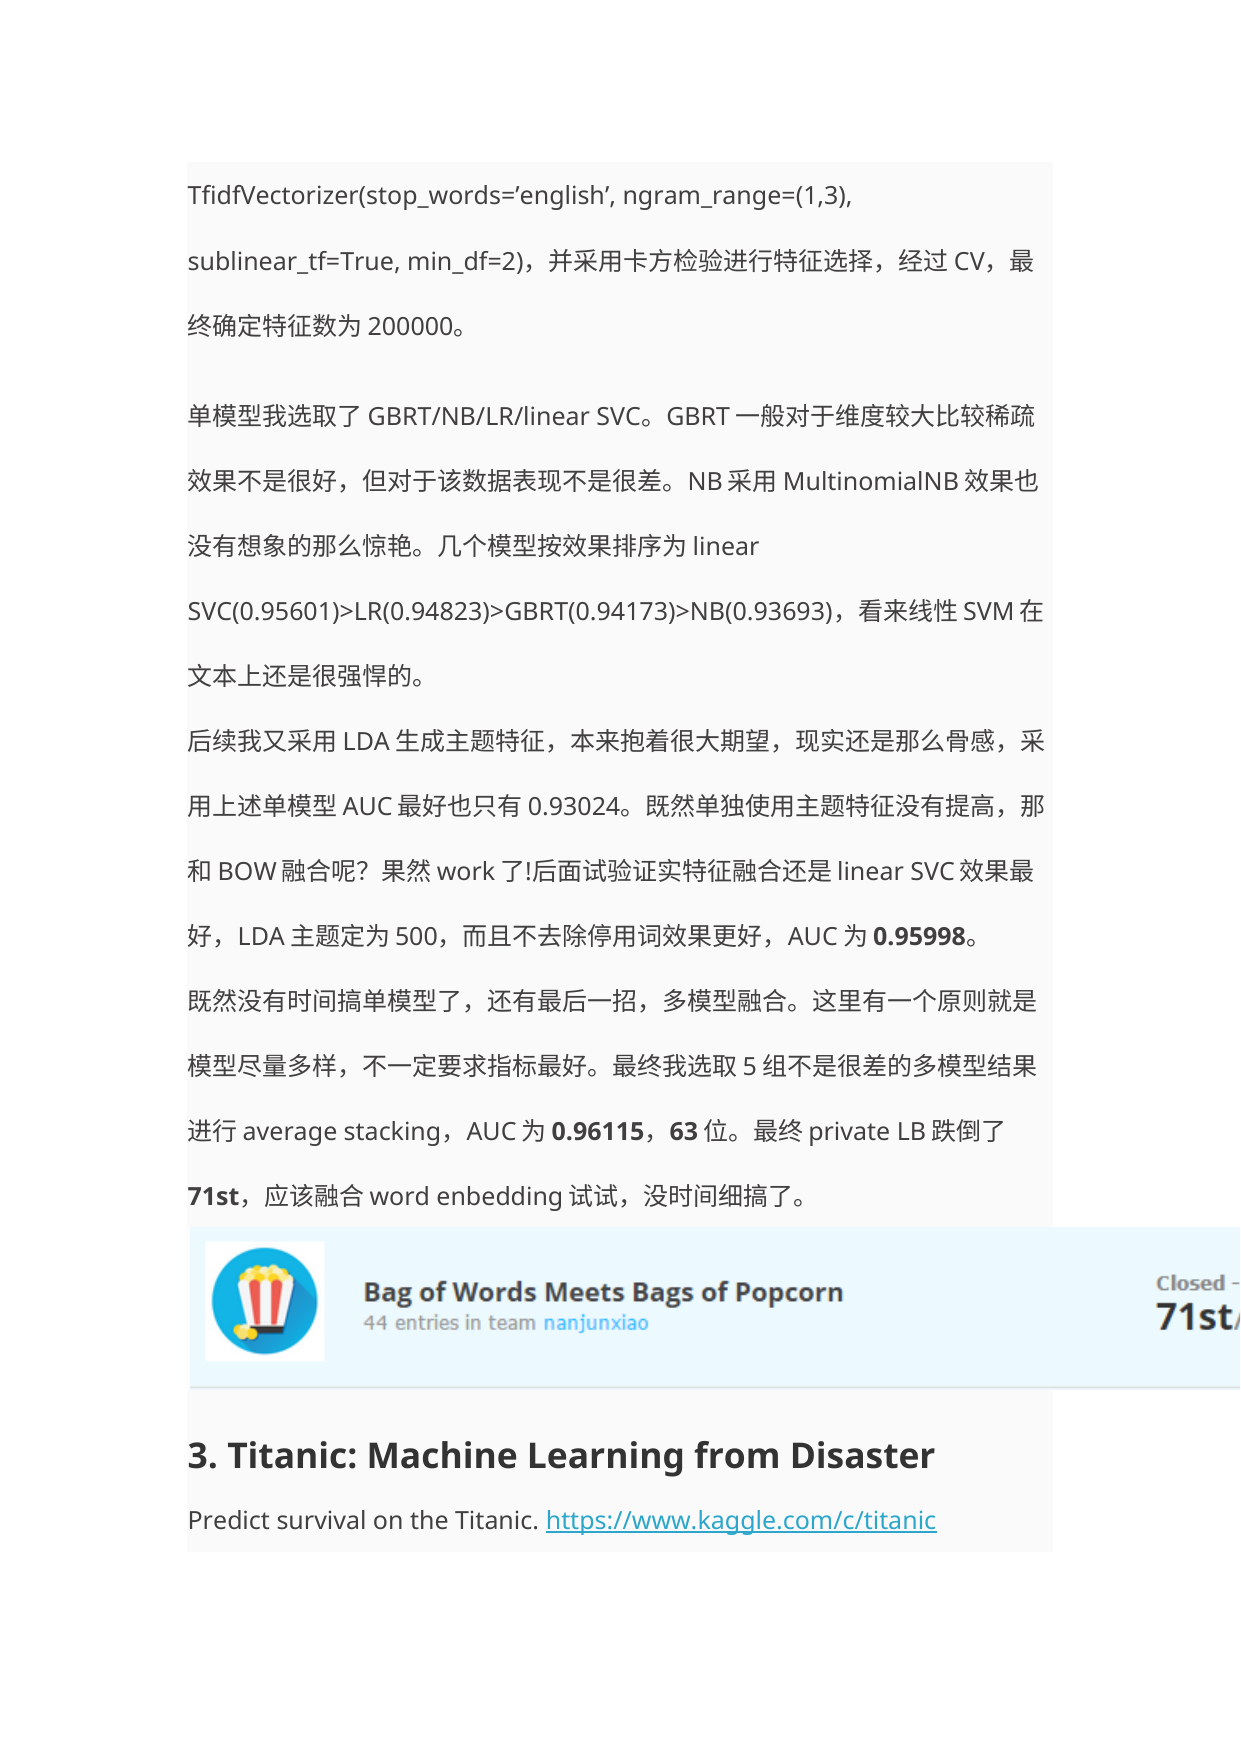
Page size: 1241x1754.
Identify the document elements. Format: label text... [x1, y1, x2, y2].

text 后续我又采用LDA生成主题特征，本来抱着很大期望，现实还是那么骨感，采用上述单模型AUC最好也只有0.93024。既然单独使用主题特征没有提高，那和BOW融合呢？果然work了!后面试验证实特征融合还是linear SVC效果最好，LDA主题定为500，而且不去除停用词效果更好，AUC为0.95998。 [187, 707, 1053, 967]
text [187, 162, 1053, 357]
picture [187, 1227, 1241, 1390]
text 既然没有时间搞单模型了，还有最后一招，多模型融合。这里有一个原则就是模型尽量多样，不一定要求指标最好。最终我选取5组不是很差的多模型结果进行average stacking，AUC为0.96115，63位。最终private LB跌倒了71st，应该融合word enbedding试试，没时间细搞了。 [187, 967, 1053, 1227]
subtitle 3. Titanic: Machine Learning from Disaster [187, 1422, 1053, 1487]
text Predict survival on the Titanic. https://www.kaggle.com/c/titanic [187, 1487, 1053, 1552]
text 单模型我选取了GBRT/NB/LR/linear SVC。GBRT一般对于维度较大比较稀疏效果不是很好，但对于该数据表现不是很差。NB采用MultinomialNB效果也没有想象的那么惊艳。几个模型按效果排序为linear SVC(0.95601)>LR(0.94823)>GBRT(0.94173)>NB(0.93693)，看来线性SVM在文本上还是很强悍的。 [187, 382, 1053, 707]
